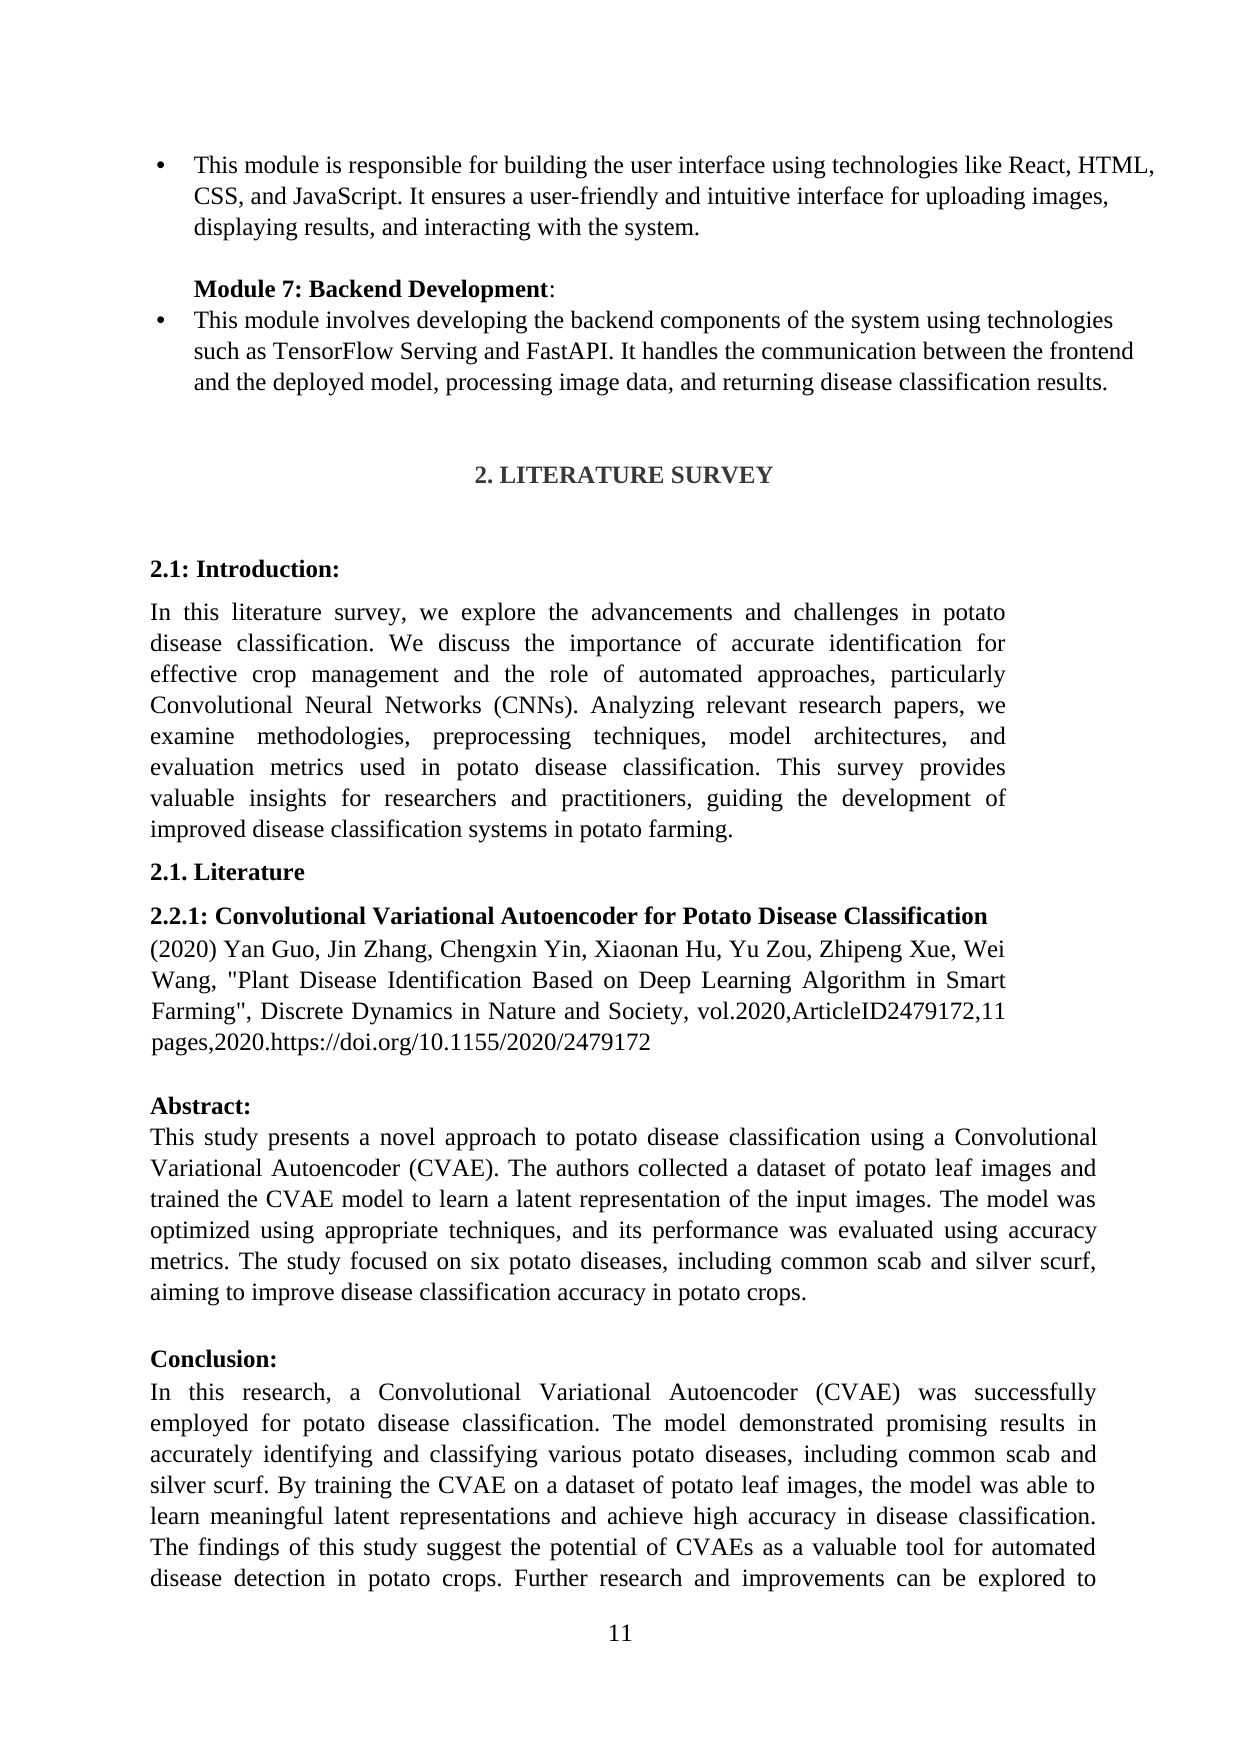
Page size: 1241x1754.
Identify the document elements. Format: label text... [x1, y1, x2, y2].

list This module involves developing the backend components of the system using technologies such as TensorFlow Serving and FastAPI. It handles the communication between the frontend and the deployed model, processing image data, and returning disease classification results. [156, 305, 1157, 396]
text 2.1. Literature [150, 857, 1007, 886]
text 2. LITERATURE SURVEY [150, 461, 1098, 489]
list Module 7: Backend Development: [193, 274, 1157, 303]
text 2.2.1: Convolutional Variational Autoencoder for Potato Disease Classification [150, 901, 1007, 929]
list This module is responsible for building the user interface using technologies like React, HTML, CSS, and JavaScript. It ensures a user-friendly and intuitive interface for uploading images, displaying results, and interacting with the system. [156, 150, 1157, 241]
text Conclusion: [150, 1344, 1098, 1373]
text This study presents a novel approach to potato disease classification using a Convolutional Variational Autoencoder (CVAE). The authors collected a dataset of potato leaf images and trained the CVAE model to learn a latent representation of the input images. The model was optimized using appropriate techniques, and its performance was evaluated using accuracy metrics. The study focused on six potato diseases, including common scab and silver scurf, aiming to improve disease classification accuracy in potato crops. [150, 1122, 1098, 1306]
text Abstract: [150, 1091, 1099, 1120]
text (2020) Yan Guo, Jin Zhang, Chengxin Yin, Xiaonan Hu, Yu Zou, Zhipeng Xue, Wei Wang, "Plant Disease Identification Based on Deep Learning Algorithm in Smart Farming", Discrete Dynamics in Nature and Society, vol.2020,ArticleID2479172,11 pages,2020.https://doi.org/10.1155/2020/2479172 [150, 934, 1007, 1056]
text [150, 1377, 1098, 1592]
text 2.1: Introduction: [150, 554, 914, 582]
text In this literature survey, we explore the advancements and challenges in potato disease classification. We discuss the importance of accurate identification for effective crop management and the role of automated approaches, particularly Convolutional Neural Networks (CNNs). Analyzing relevant research papers, we examine methodologies, preprocessing techniques, model architectures, and evaluation metrics used in potato disease classification. This survey provides valuable insights for researchers and practitioners, guiding the development of improved disease classification systems in potato farming. [150, 597, 1007, 843]
